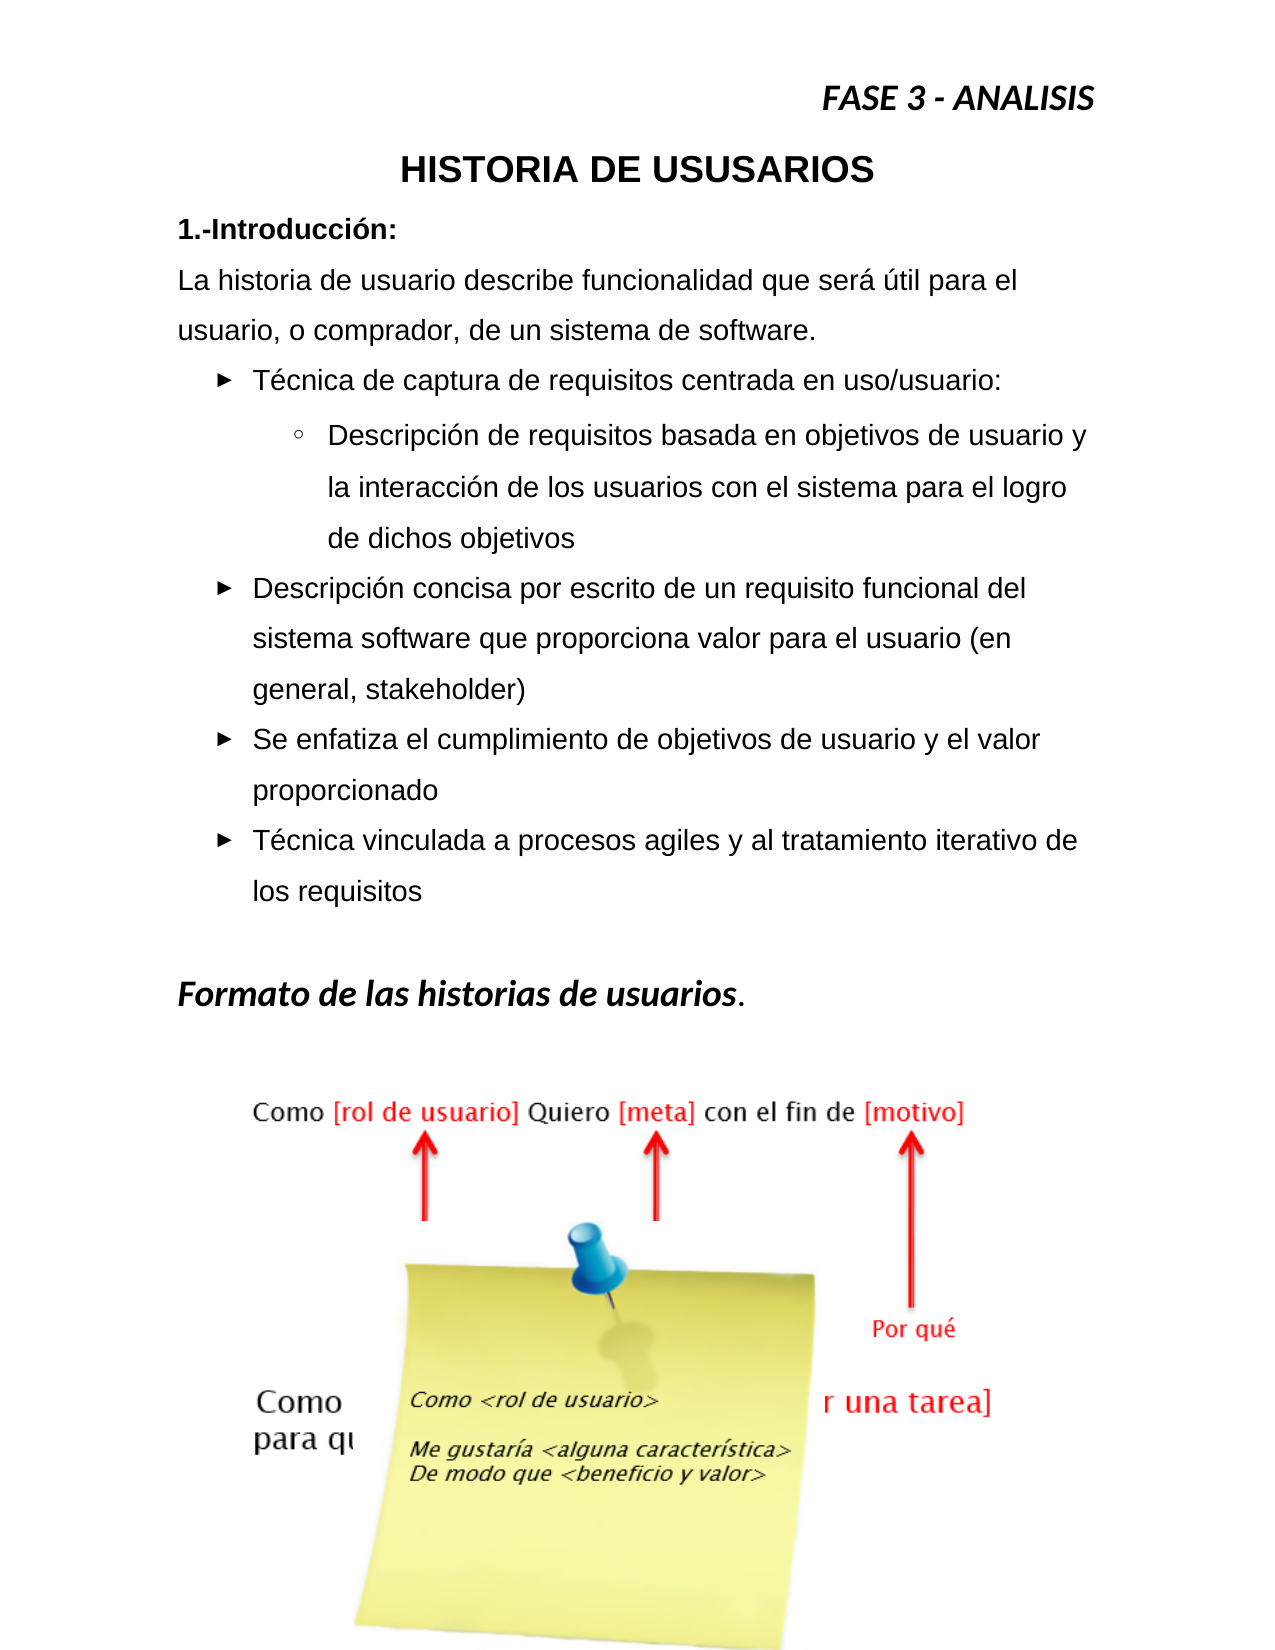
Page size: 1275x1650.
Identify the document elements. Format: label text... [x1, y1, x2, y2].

list Técnica de captura de requisitos centrada en uso/usuario: [215, 363, 1098, 397]
list Técnica vinculada a procesos agiles y al tratamiento iterativo de los requisitos [215, 823, 1098, 907]
list Descripción concisa por escrito de un requisito funcional del sistema software que proporciona valor para el usuario (en general, stakeholder) [215, 571, 1098, 705]
list Se enfatiza el cumplimiento de objetivos de usuario y el valor proporcionado [215, 722, 1098, 806]
text La historia de usuario describe funcionalidad que será útil para el usuario, o comprador, de un sistema de software. [177, 263, 1098, 347]
text HISTORIA DE USUSARIOS [177, 148, 1098, 191]
text 1.-Introducción: [177, 212, 1098, 246]
list Descripción de requisitos basada en objetivos de usuario y la interacción de los usuarios con el sistema para el logro de dichos objetivos [290, 414, 1098, 554]
picture [217, 1073, 997, 1650]
text Formato de las historias de usuarios. [177, 969, 1098, 1015]
